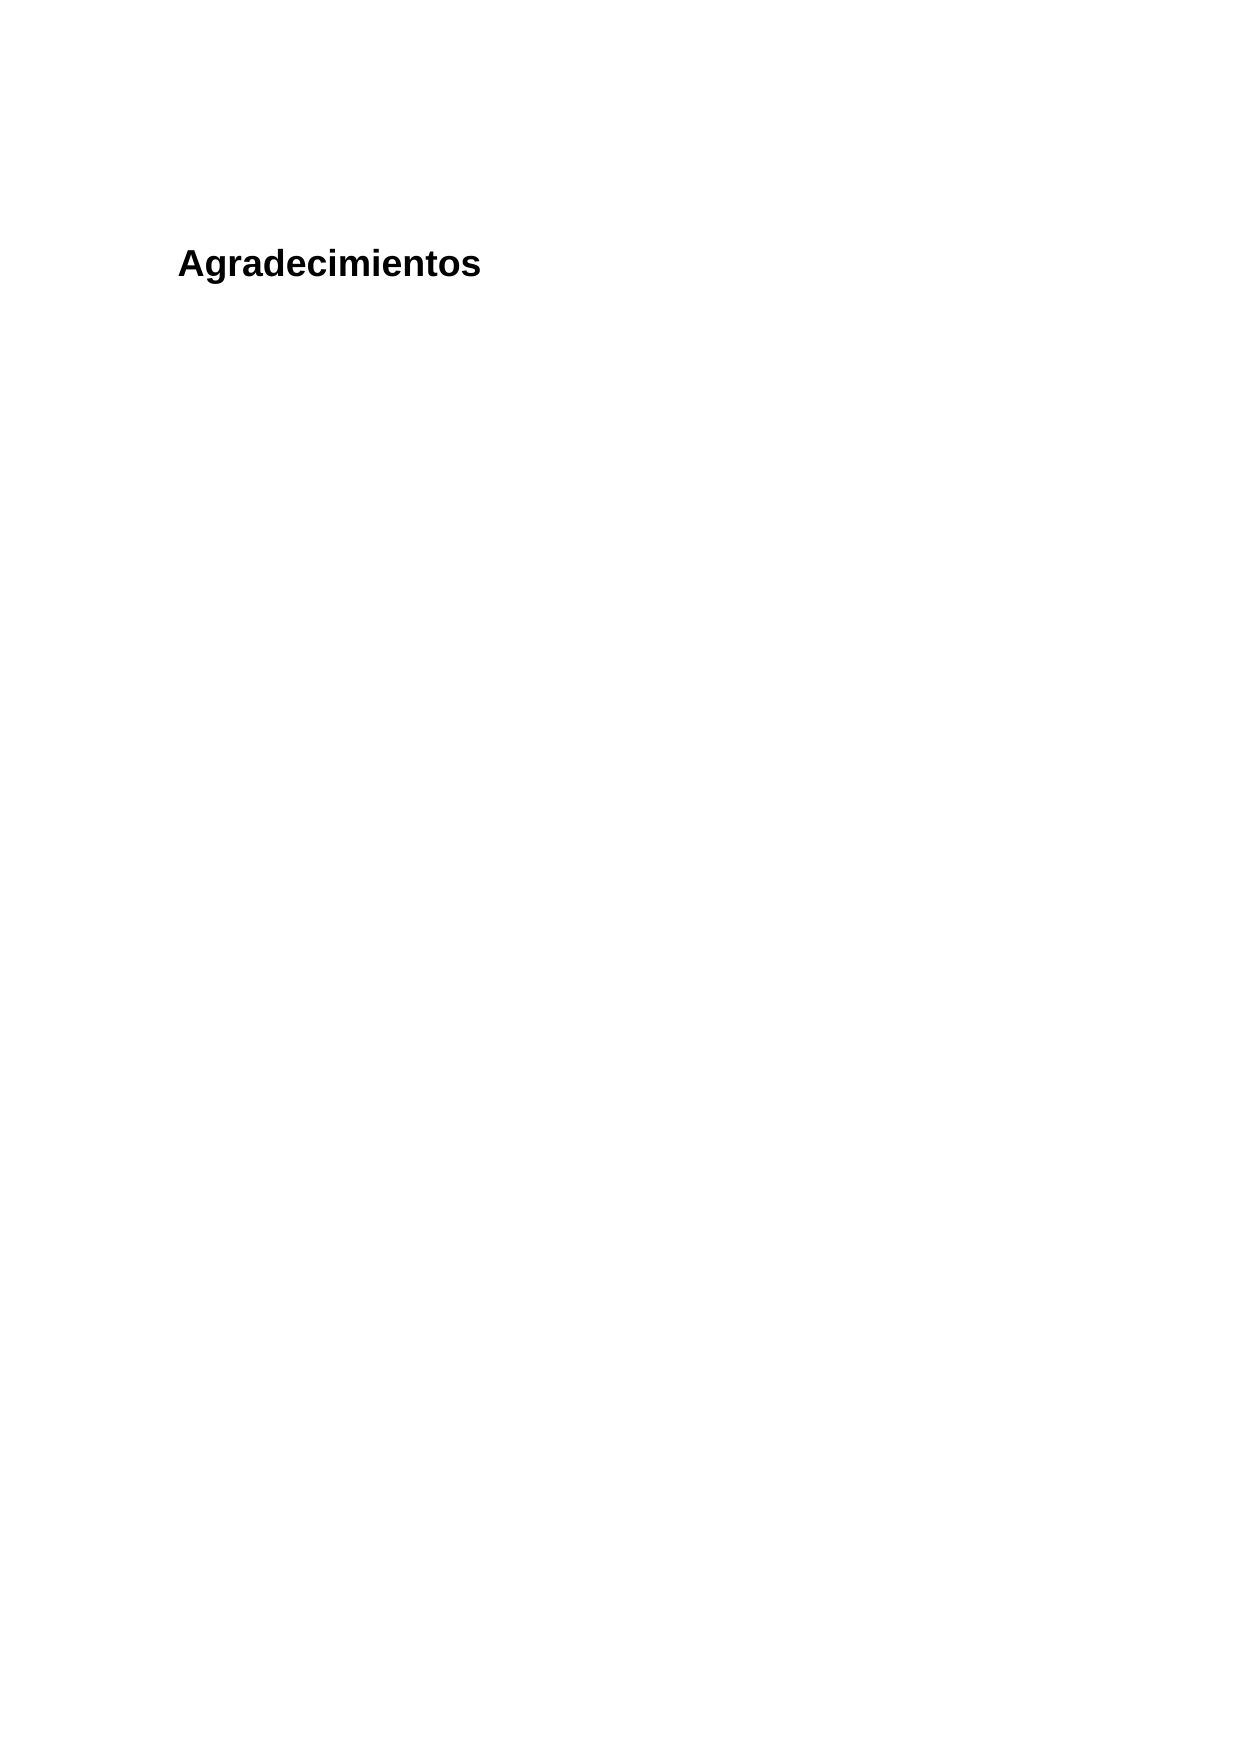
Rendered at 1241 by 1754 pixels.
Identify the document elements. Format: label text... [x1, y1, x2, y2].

subtitle Agradecimientos [177, 241, 1092, 284]
